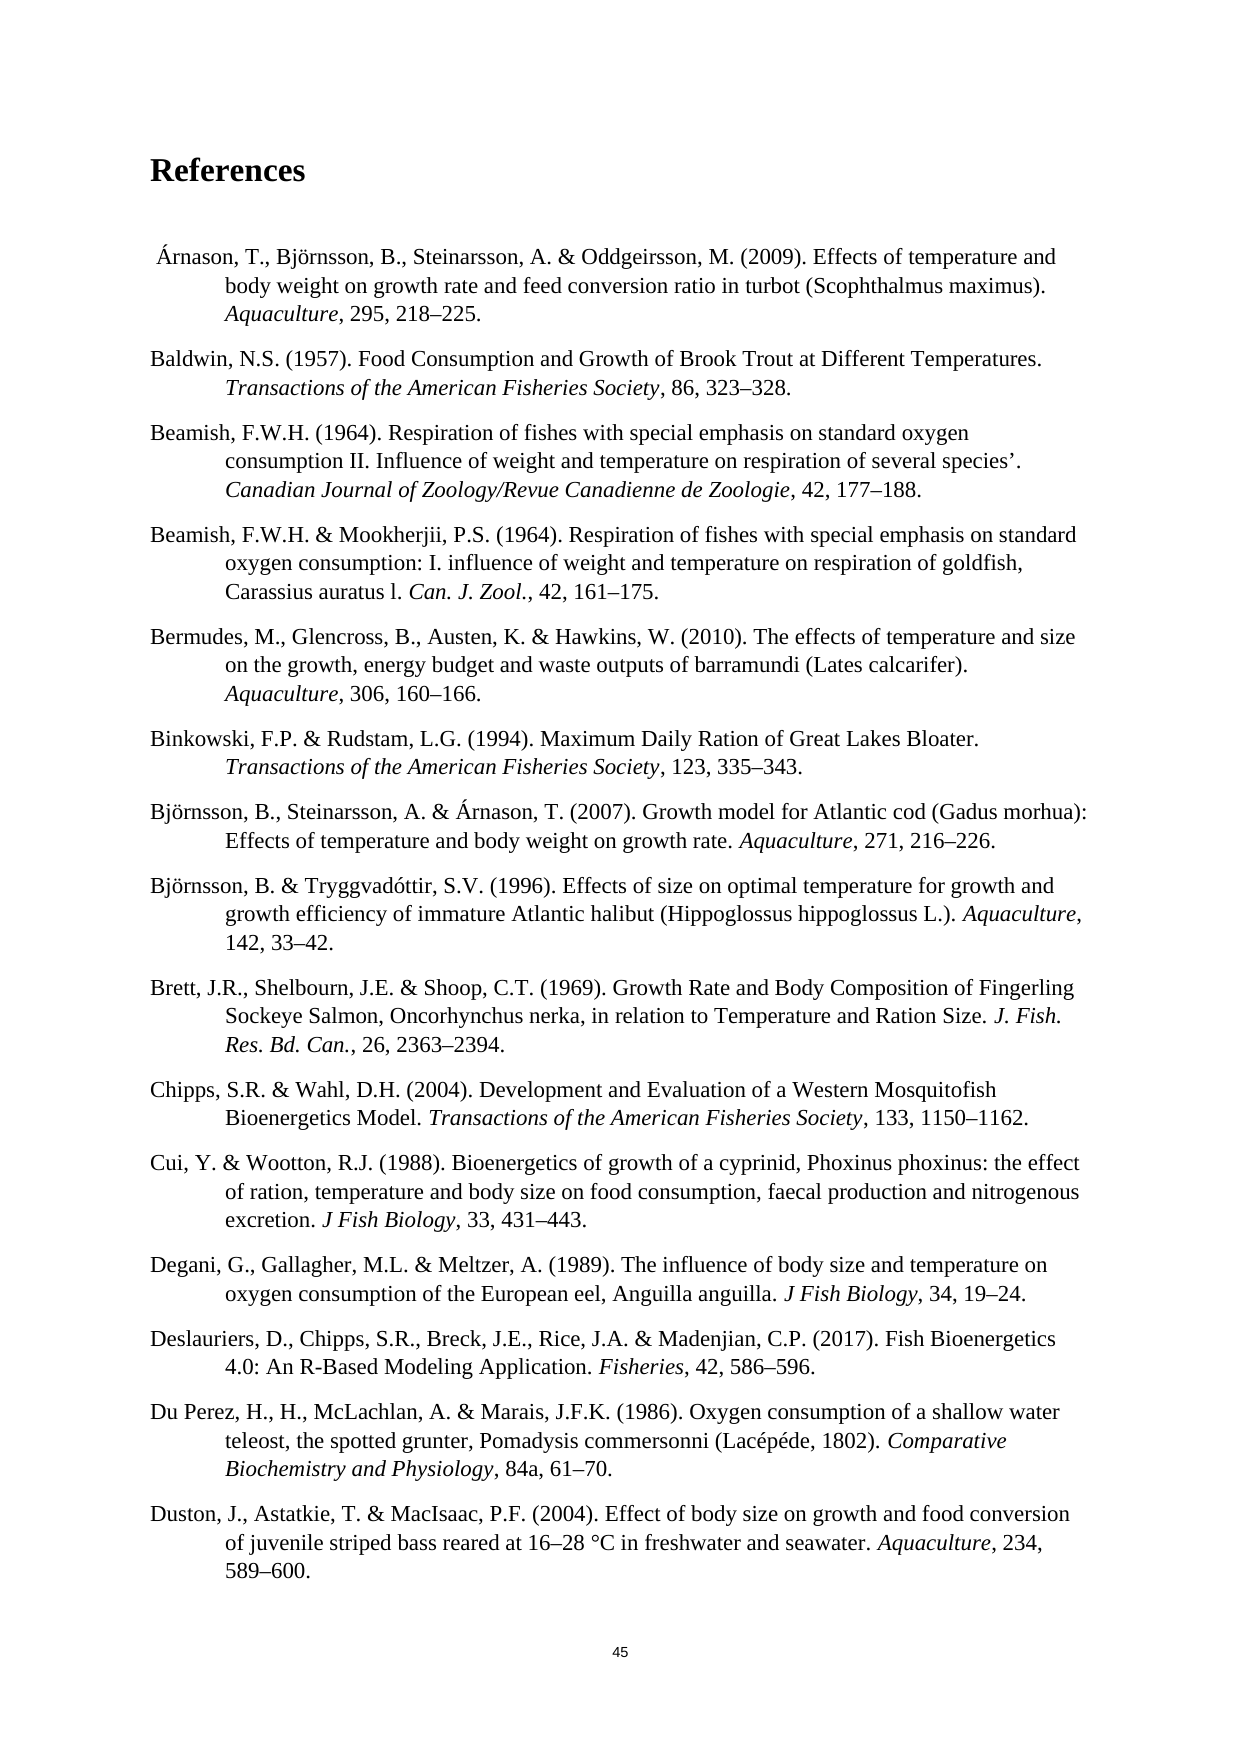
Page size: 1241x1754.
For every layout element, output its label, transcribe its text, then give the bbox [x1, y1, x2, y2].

text Björnsson, B. & Tryggvadóttir, S.V. (1996). Effects of size on optimal temperature for growth and growth efficiency of immature Atlantic halibut (Hippoglossus hippoglossus L.). Aquaculture, 142, 33–42. [150, 872, 1090, 955]
text Deslauriers, D., Chipps, S.R., Breck, J.E., Rice, J.A. & Madenjian, C.P. (2017). Fish Bioenergetics 4.0: An R-Based Modeling Application. Fisheries, 42, 586–596. [150, 1325, 1090, 1380]
text Binkowski, F.P. & Rudstam, L.G. (1994). Maximum Daily Ration of Great Lakes Bloater. Transactions of the American Fisheries Society, 123, 335–343. [150, 725, 1090, 779]
text Björnsson, B., Steinarsson, A. & Árnason, T. (2007). Growth model for Atlantic cod (Gadus morhua): Effects of temperature and body weight on growth rate. Aquaculture, 271, 216–226. [150, 798, 1090, 853]
text Du Perez, H., H., McLachlan, A. & Marais, J.F.K. (1986). Oxygen consumption of a shallow water teleost, the spotted grunter, Pomadysis commersonni (Lacépéde, 1802). Comparative Biochemistry and Physiology, 84a, 61–70. [150, 1398, 1090, 1482]
text Duston, J., Astatkie, T. & MacIsaac, P.F. (2004). Effect of body size on growth and food conversion of juvenile striped bass reared at 16–28 °C in freshwater and seawater. Aquaculture, 234, 589–600. [150, 1500, 1090, 1584]
text Brett, J.R., Shelbourn, J.E. & Shoop, C.T. (1969). Growth Rate and Body Composition of Fingerling Sockeye Salmon, Oncorhynchus nerka, in relation to Temperature and Ration Size. J. Fish. Res. Bd. Can., 26, 2363–2394. [150, 974, 1090, 1057]
text Beamish, F.W.H. (1964). Respiration of fishes with special emphasis on standard oxygen consumption II. Influence of weight and temperature on respiration of several species’. Canadian Journal of Zoology/Revue Canadienne de Zoologie, 42, 177–188. [150, 419, 1090, 502]
text Árnason, T., Björnsson, B., Steinarsson, A. & Oddgeirsson, M. (2009). Effects of temperature and body weight on growth rate and feed conversion ratio in turbot (Scophthalmus maximus). Aquaculture, 295, 218–225. [150, 243, 1090, 327]
text Cui, Y. & Wootton, R.J. (1988). Bioenergetics of growth of a cyprinid, Phoxinus phoxinus: the effect of ration, temperature and body size on food consumption, faecal production and nitrogenous excretion. J Fish Biology, 33, 431–443. [150, 1149, 1090, 1233]
subtitle References [150, 150, 1090, 188]
text Degani, G., Gallagher, M.L. & Meltzer, A. (1989). The influence of body size and temperature on oxygen consumption of the European eel, Anguilla anguilla. J Fish Biology, 34, 19–24. [150, 1251, 1090, 1306]
text Baldwin, N.S. (1957). Food Consumption and Growth of Brook Trout at Different Temperatures. Transactions of the American Fisheries Society, 86, 323–328. [150, 345, 1090, 400]
text Bermudes, M., Glencross, B., Austen, K. & Hawkins, W. (2010). The effects of temperature and size on the growth, energy budget and waste outputs of barramundi (Lates calcarifer). Aquaculture, 306, 160–166. [150, 623, 1090, 706]
text Beamish, F.W.H. & Mookherjii, P.S. (1964). Respiration of fishes with special emphasis on standard oxygen consumption: I. influence of weight and temperature on respiration of goldfish, Carassius auratus l. Can. J. Zool., 42, 161–175. [150, 521, 1090, 604]
text Chipps, S.R. & Wahl, D.H. (2004). Development and Evaluation of a Western Mosquitofish Bioenergetics Model. Transactions of the American Fisheries Society, 133, 1150–1162. [150, 1076, 1090, 1131]
